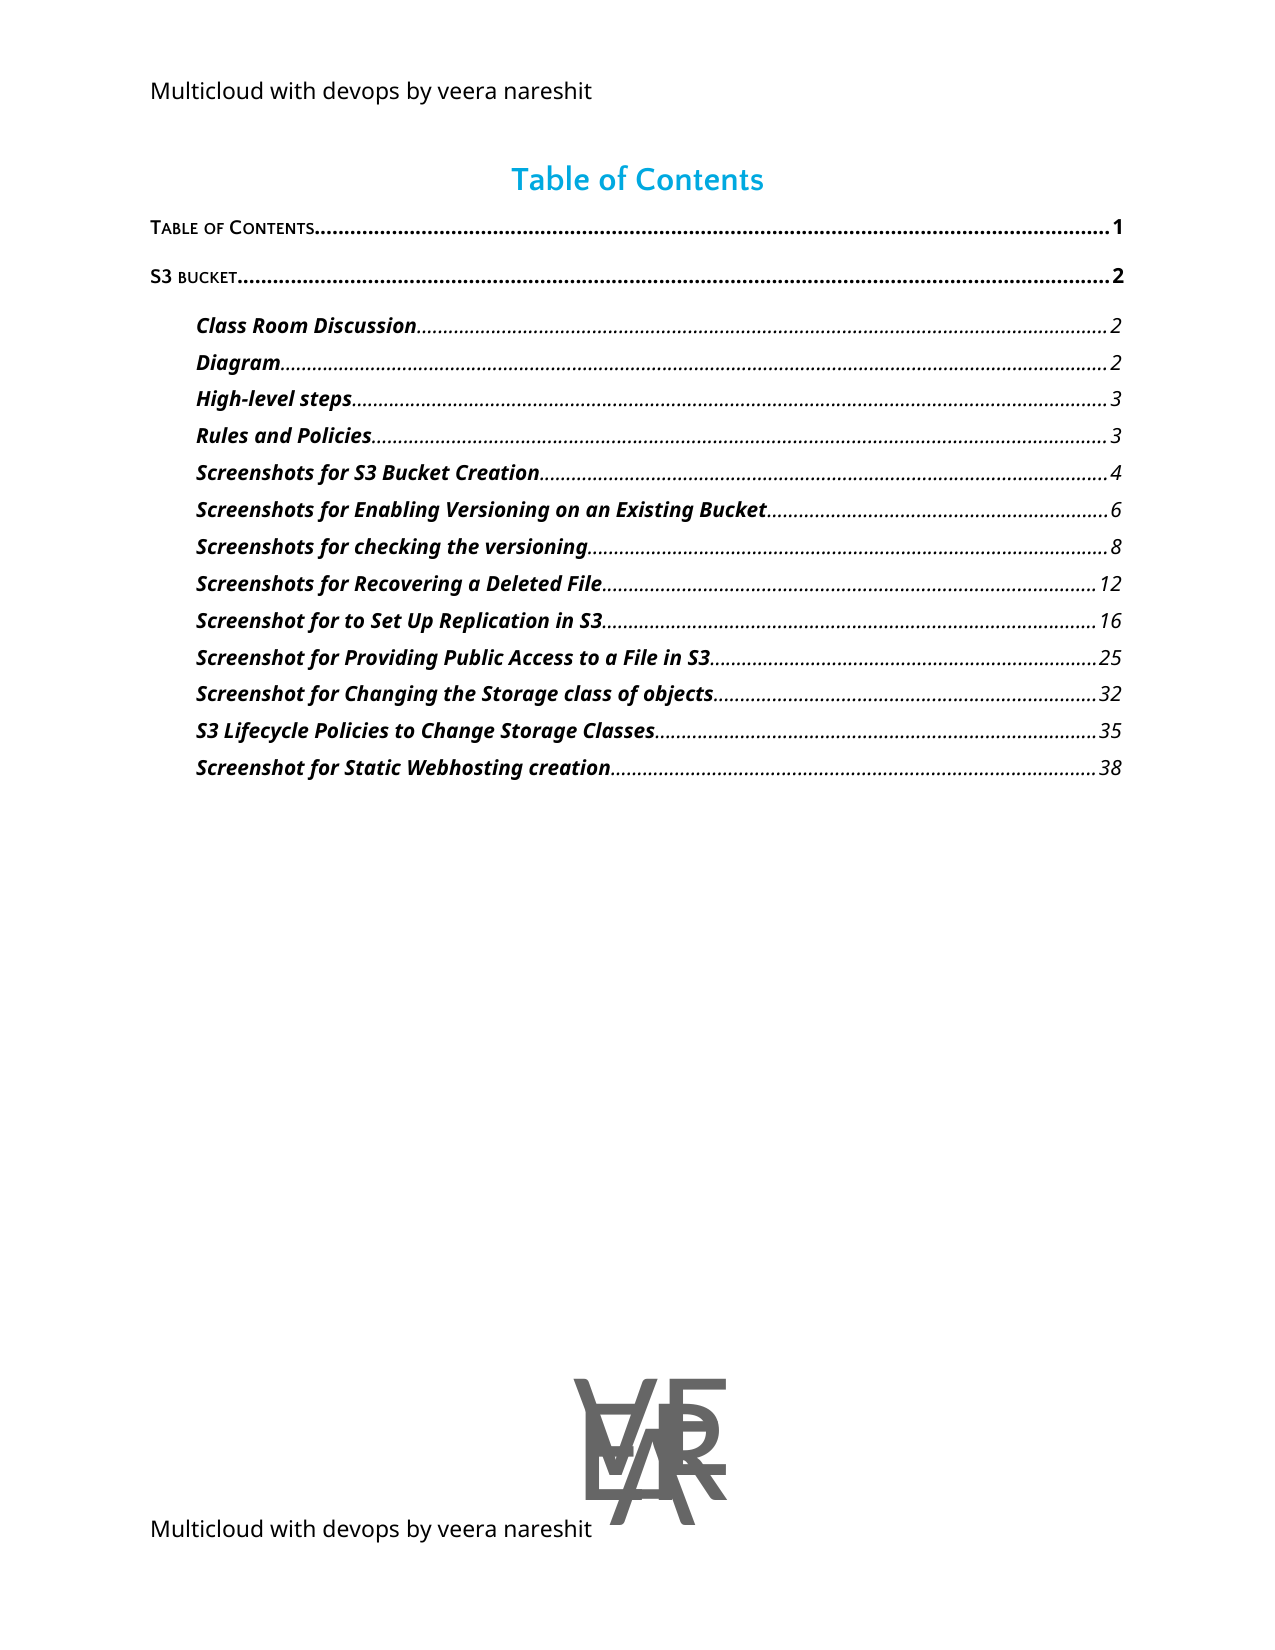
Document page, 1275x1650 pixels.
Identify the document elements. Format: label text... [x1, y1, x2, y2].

subtitle Table of Contents [150, 162, 1125, 199]
